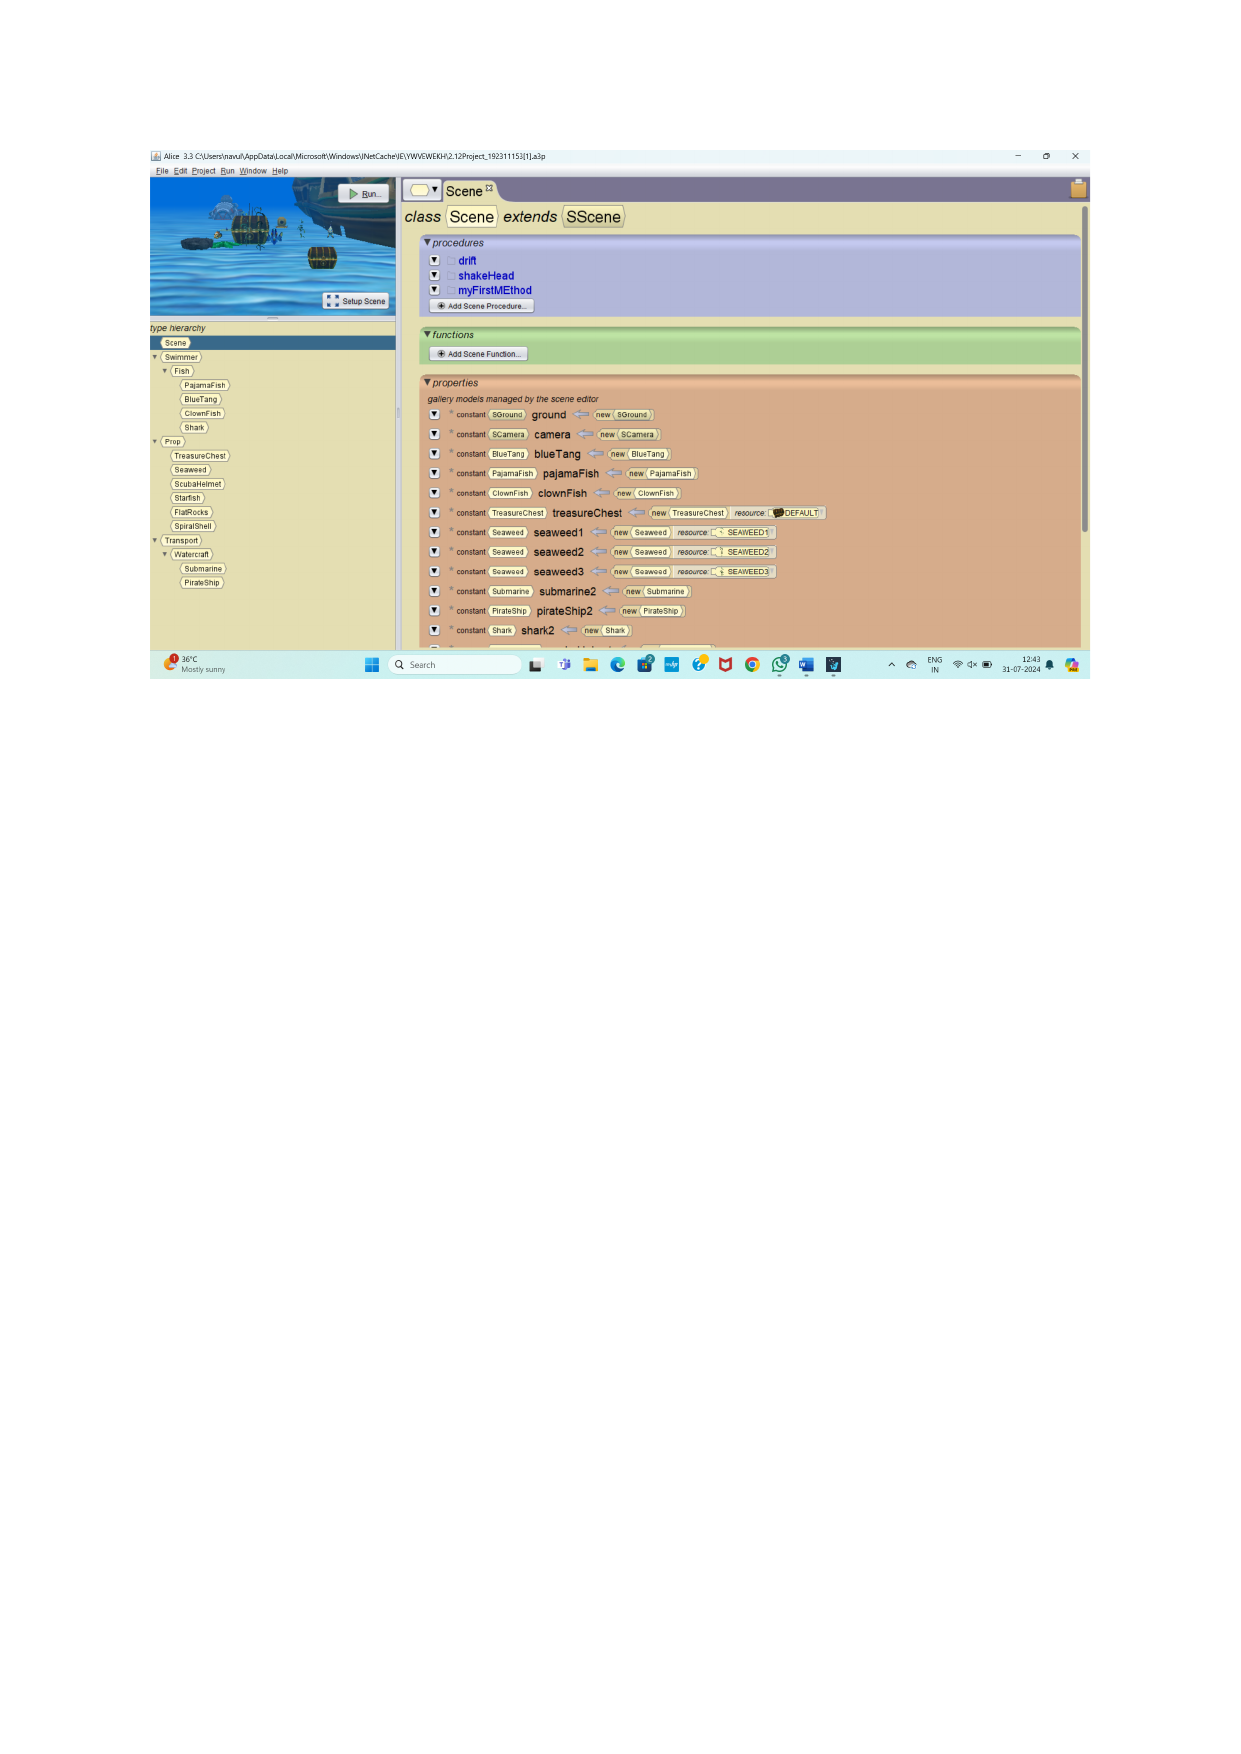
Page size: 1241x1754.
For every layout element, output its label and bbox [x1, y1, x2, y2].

picture [150, 150, 1091, 679]
